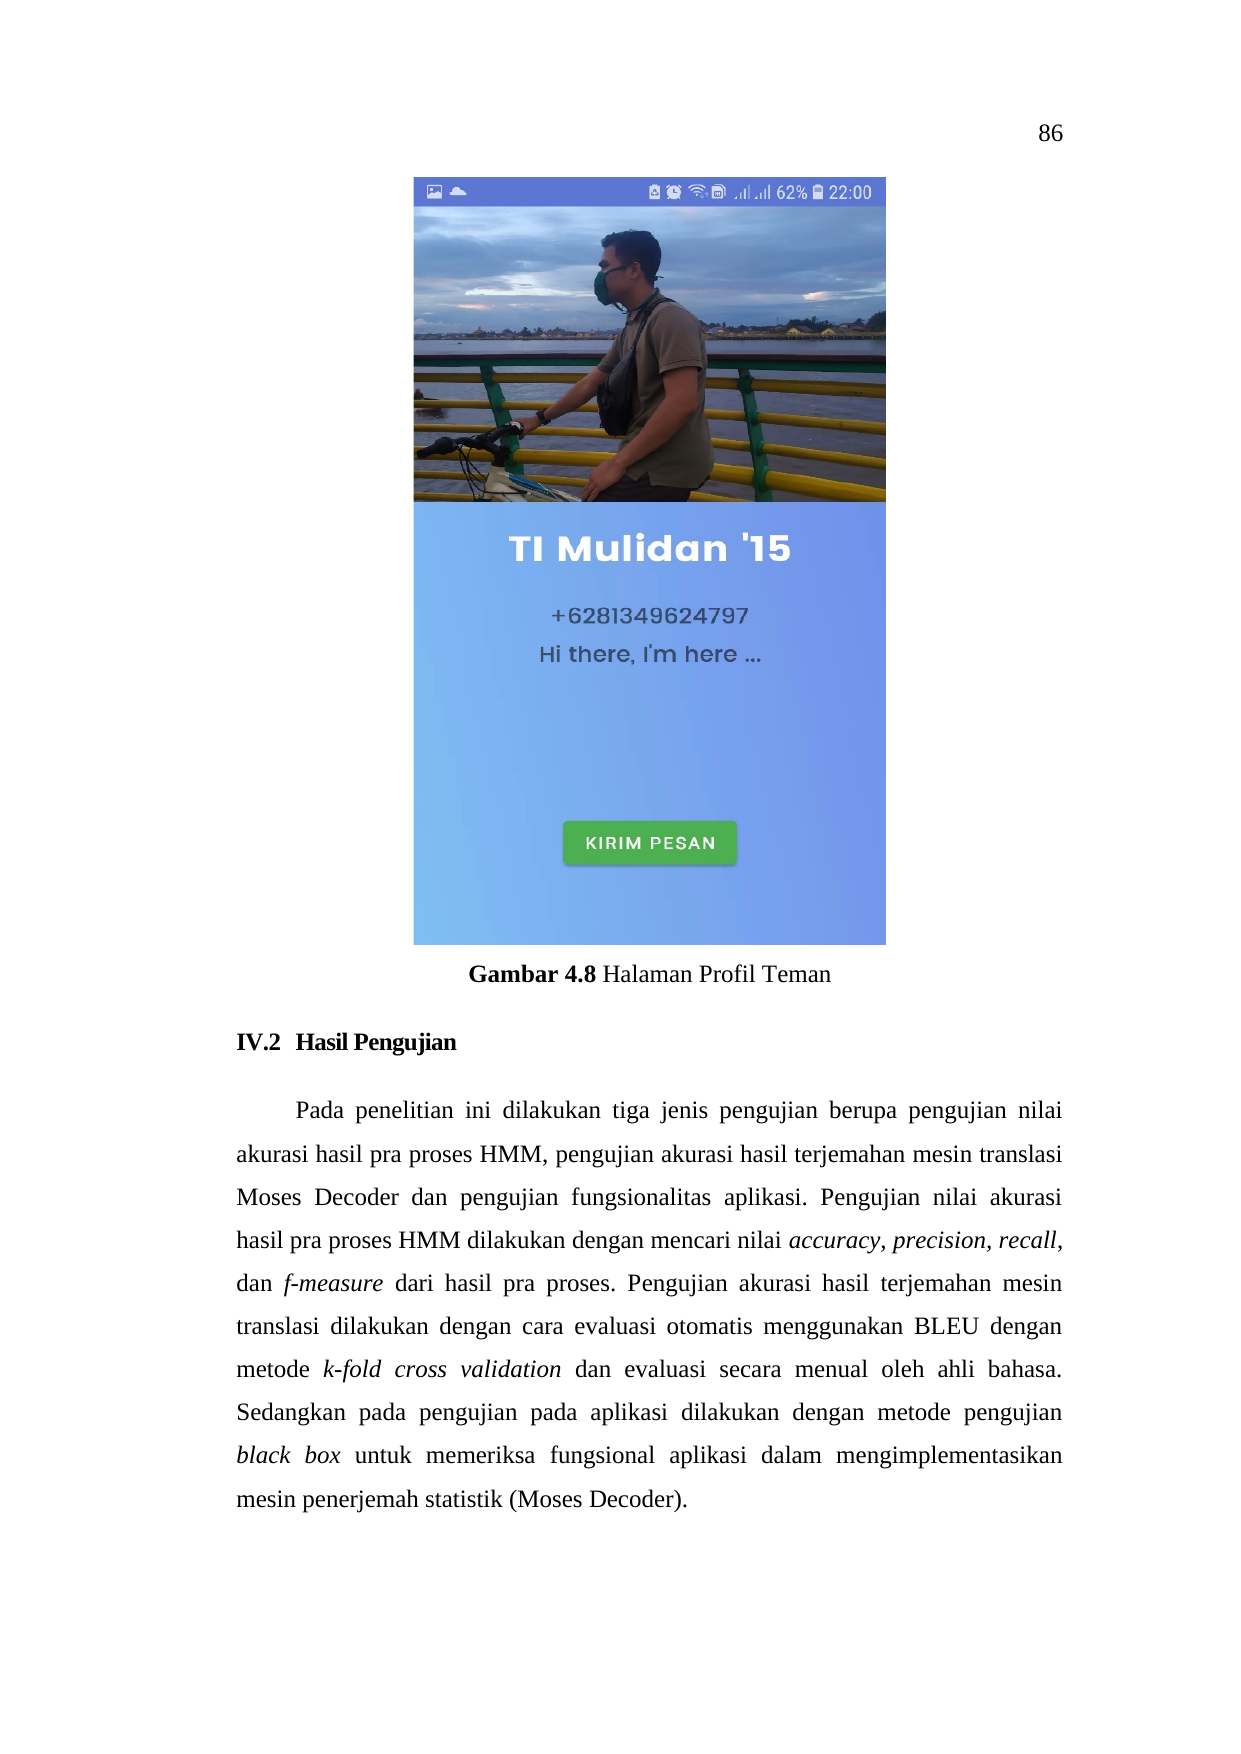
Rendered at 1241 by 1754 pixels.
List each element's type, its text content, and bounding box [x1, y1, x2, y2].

text Gambar 4.8 Halaman Profil Teman [236, 959, 1063, 988]
picture [413, 177, 886, 945]
text Pada penelitian ini dilakukan tiga jenis pengujian berupa pengujian nilai akurasi hasil pra proses HMM, pengujian akurasi hasil terjemahan mesin translasi Moses Decoder dan pengujian fungsionalitas aplikasi. Pengujian nilai akurasi hasil pra proses HMM dilakukan dengan mencari nilai accuracy, precision, recall, dan f-measure dari hasil pra proses. Pengujian akurasi hasil terjemahan mesin translasi dilakukan dengan cara evaluasi otomatis menggunakan BLEU dengan metode k-fold cross validation dan evaluasi secara menual oleh ahli bahasa. Sedangkan pada pengujian pada aplikasi dilakukan dengan metode pengujian black box untuk memeriksa fungsional aplikasi dalam mengimplementasikan mesin penerjemah statistik (Moses Decoder). [236, 1096, 1063, 1512]
subtitle Hasil Pengujian [236, 1027, 1063, 1056]
